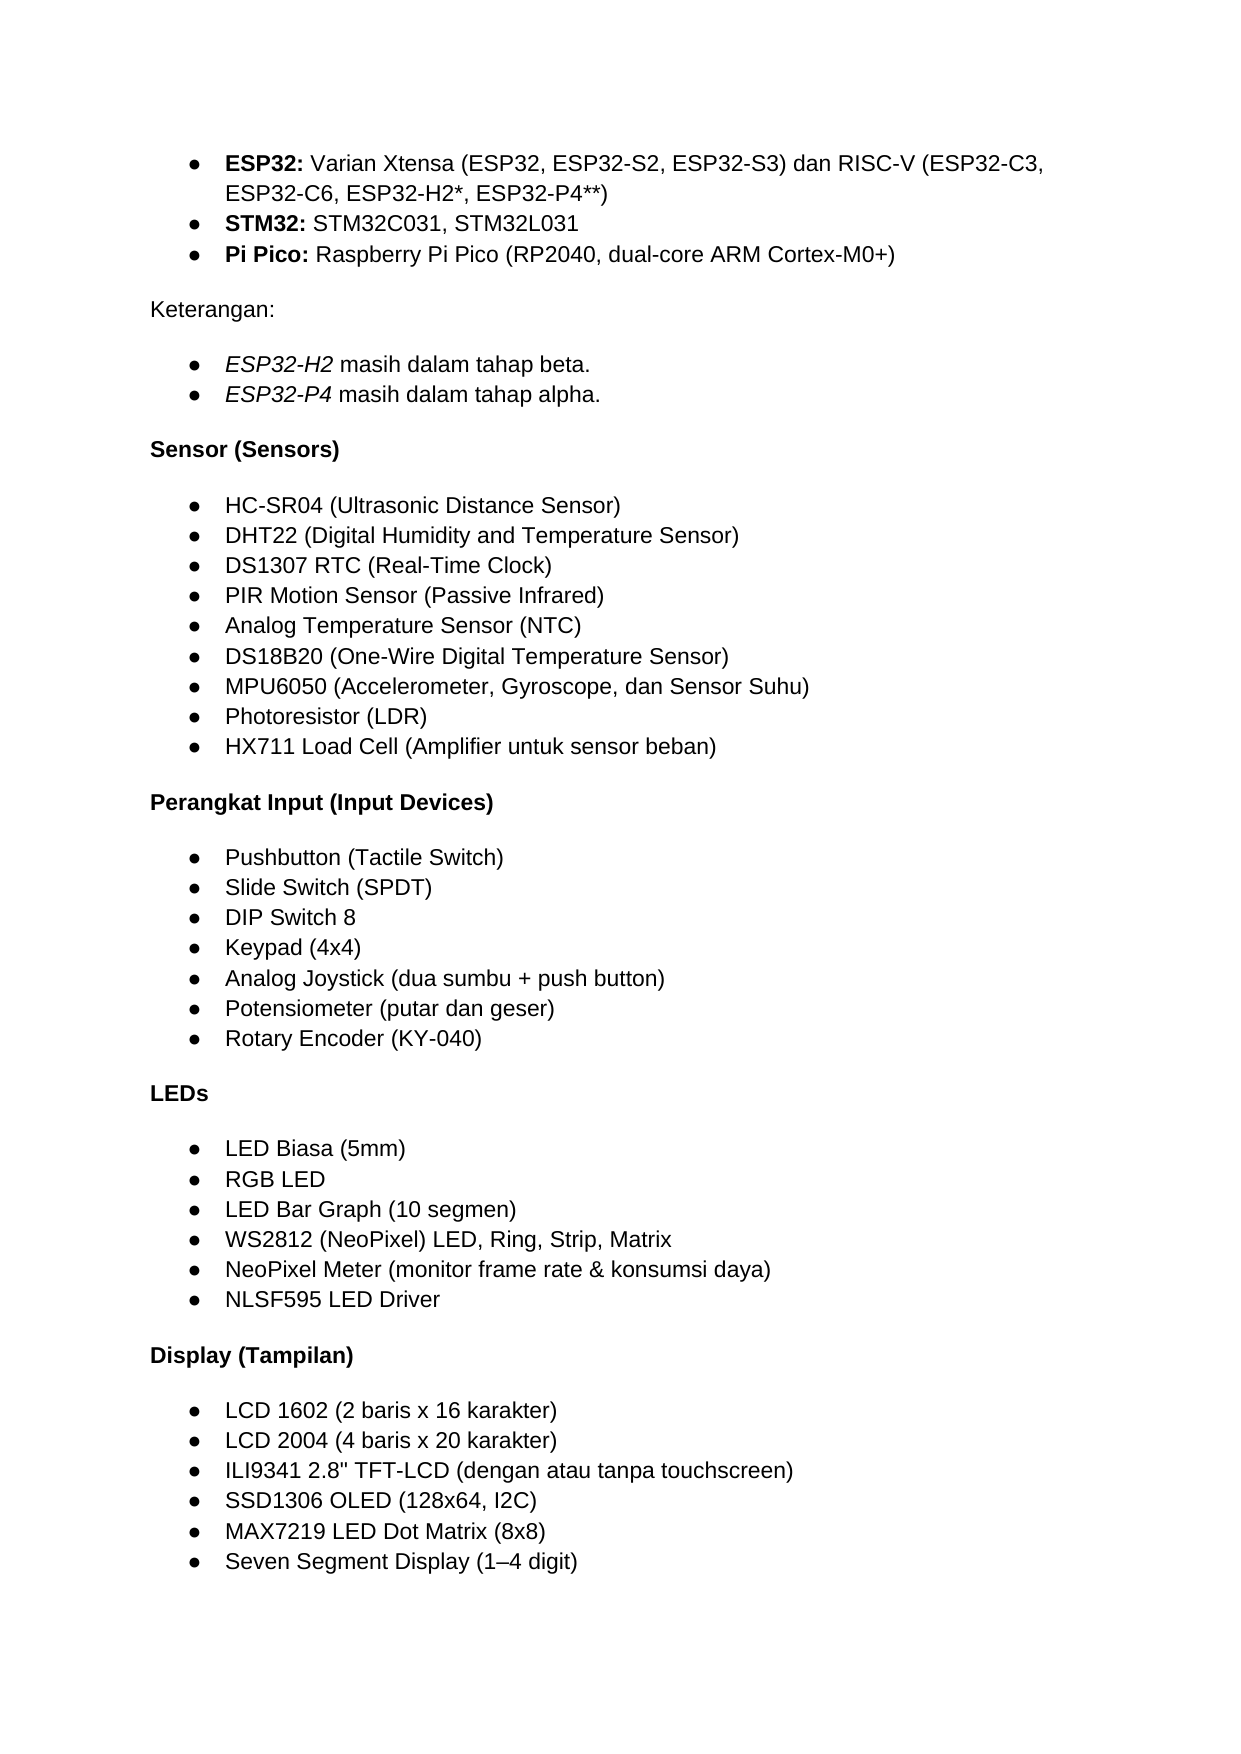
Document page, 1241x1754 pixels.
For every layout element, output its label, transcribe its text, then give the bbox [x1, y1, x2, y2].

list LED Bar Graph (10 segmen) [187, 1196, 1090, 1222]
list NLSF595 LED Driver [187, 1286, 1090, 1313]
text Sensor (Sensors) [150, 436, 1090, 463]
list DIP Switch 8 [187, 904, 1090, 931]
list Pi Pico: Raspberry Pi Pico (RP2040, dual-core ARM Cortex-M0+) [187, 241, 1090, 267]
list ESP32-P4 masih dalam tahap alpha. [187, 381, 1090, 408]
list Analog Joystick (dua sumbu + push button) [187, 964, 1090, 991]
list LED Biasa (5mm) [187, 1135, 1090, 1162]
list Slide Switch (SPDT) [187, 874, 1090, 900]
list Pushbutton (Tactile Switch) [187, 844, 1090, 870]
list Analog Temperature Sensor (NTC) [187, 612, 1090, 639]
list DS1307 RTC (Real-Time Clock) [187, 552, 1090, 578]
list SSD1306 OLED (128x64, I2C) [187, 1487, 1090, 1514]
list Keypad (4x4) [187, 934, 1090, 961]
list Potensiometer (putar dan geser) [187, 995, 1090, 1021]
list PIR Motion Sensor (Passive Infrared) [187, 582, 1090, 609]
list MPU6050 (Accelerometer, Gyroscope, dan Sensor Suhu) [187, 673, 1090, 699]
list Seven Segment Display (1–4 digit) [187, 1548, 1090, 1574]
list STM32: STM32C031, STM32L031 [187, 210, 1090, 237]
list LCD 1602 (2 baris x 16 karakter) [187, 1397, 1090, 1423]
text Display (Tampilan) [150, 1342, 1090, 1368]
text Perangkat Input (Input Devices) [150, 788, 1090, 815]
list HC-SR04 (Ultrasonic Distance Sensor) [187, 492, 1090, 518]
list ESP32: Varian Xtensa (ESP32, ESP32-S2, ESP32-S3) dan RISC-V (ESP32-C3, ESP32-C6, ESP32-H2*, ESP32-P4**) [187, 150, 1090, 207]
list DS18B20 (One-Wire Digital Temperature Sensor) [187, 643, 1090, 669]
list Rotary Encoder (KY-040) [187, 1025, 1090, 1051]
list WS2812 (NeoPixel) LED, Ring, Strip, Matrix [187, 1226, 1090, 1252]
text LEDs [150, 1080, 1090, 1107]
list DHT22 (Digital Humidity and Temperature Sensor) [187, 522, 1090, 548]
list MAX7219 LED Dot Matrix (8x8) [187, 1518, 1090, 1544]
list Photoresistor (LDR) [187, 703, 1090, 729]
list RGB LED [187, 1166, 1090, 1192]
list HX711 Load Cell (Amplifier untuk sensor beban) [187, 733, 1090, 760]
list ESP32-H2 masih dalam tahap beta. [187, 351, 1090, 377]
text Keterangan: [150, 296, 1090, 322]
list NeoPixel Meter (monitor frame rate & konsumsi daya) [187, 1256, 1090, 1283]
list LCD 2004 (4 baris x 20 karakter) [187, 1427, 1090, 1453]
list ILI9341 2.8" TFT-LCD (dengan atau tanpa touchscreen) [187, 1457, 1090, 1484]
